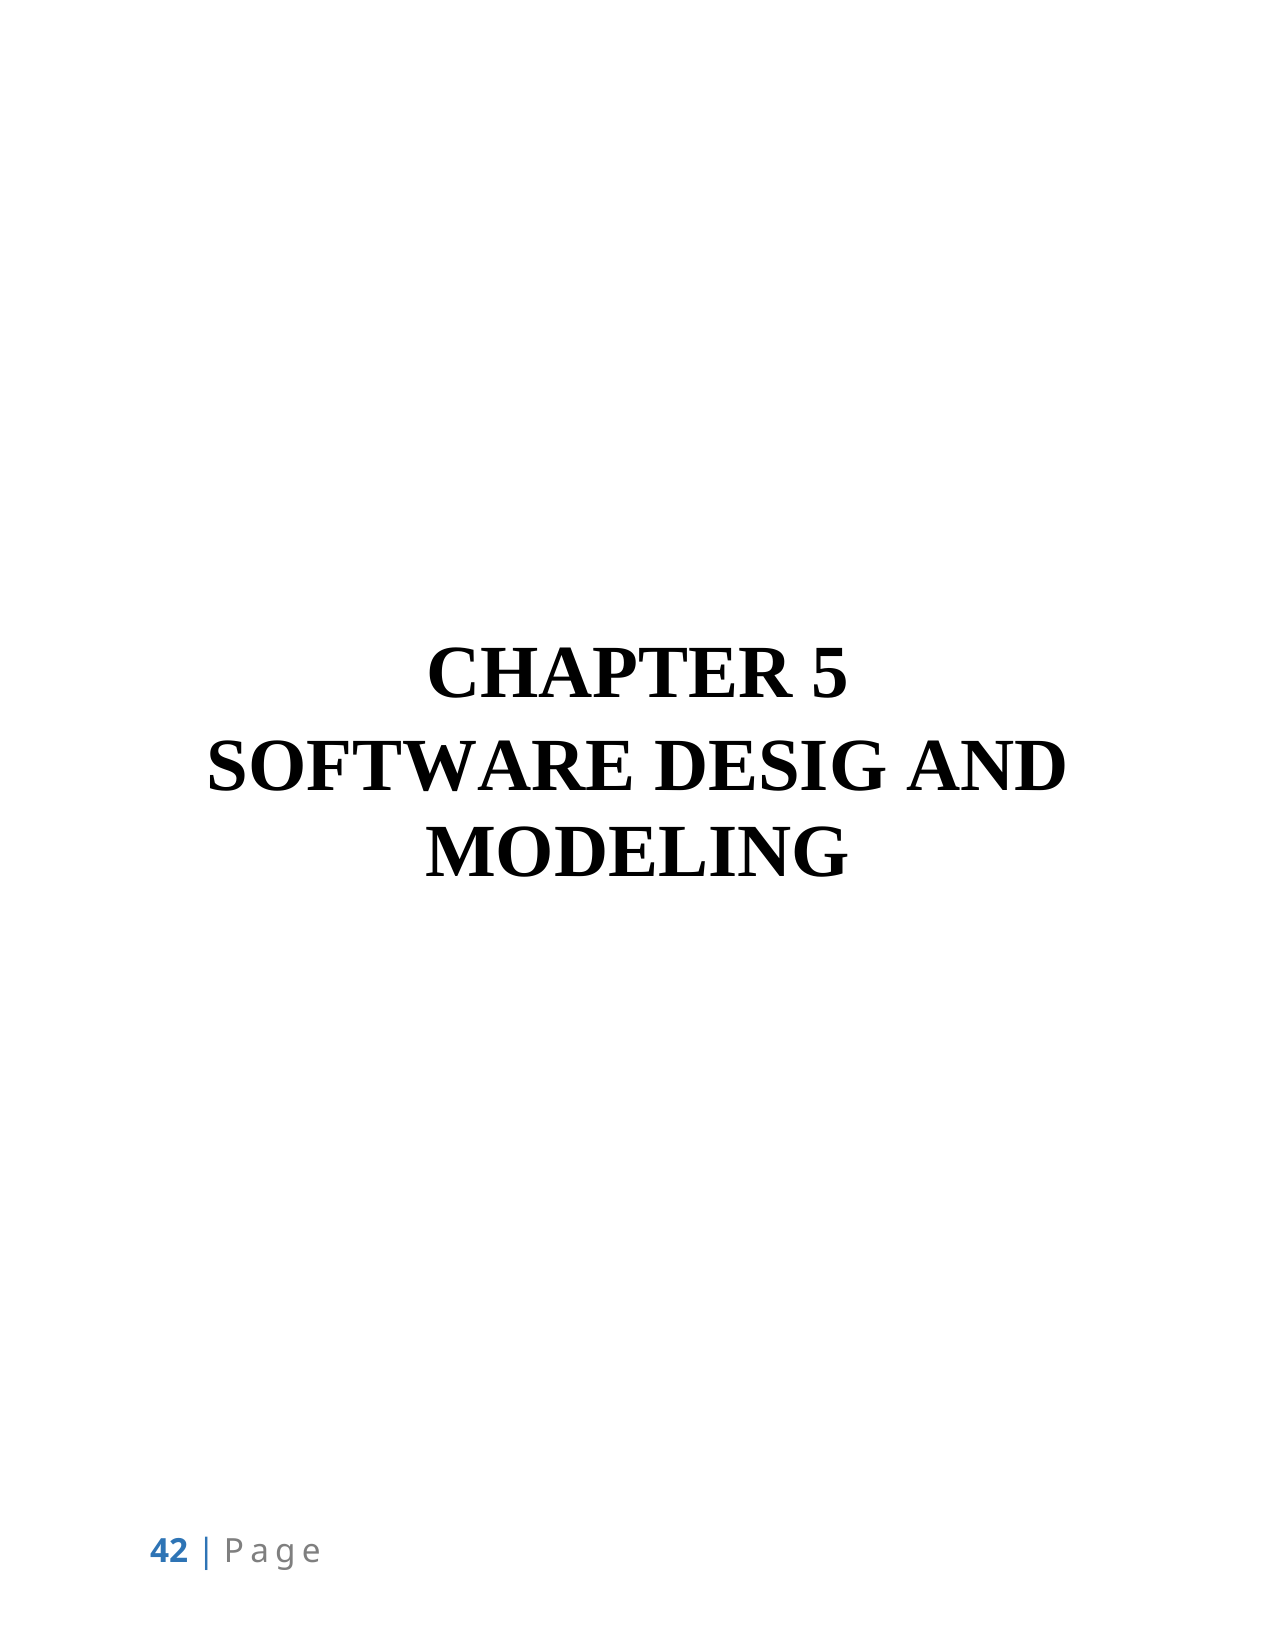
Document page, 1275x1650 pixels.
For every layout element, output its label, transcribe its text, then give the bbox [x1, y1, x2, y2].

subtitle CHAPTER 5 [150, 627, 1125, 713]
subtitle SOFTWARE DESIG AND MODELING [150, 720, 1125, 893]
